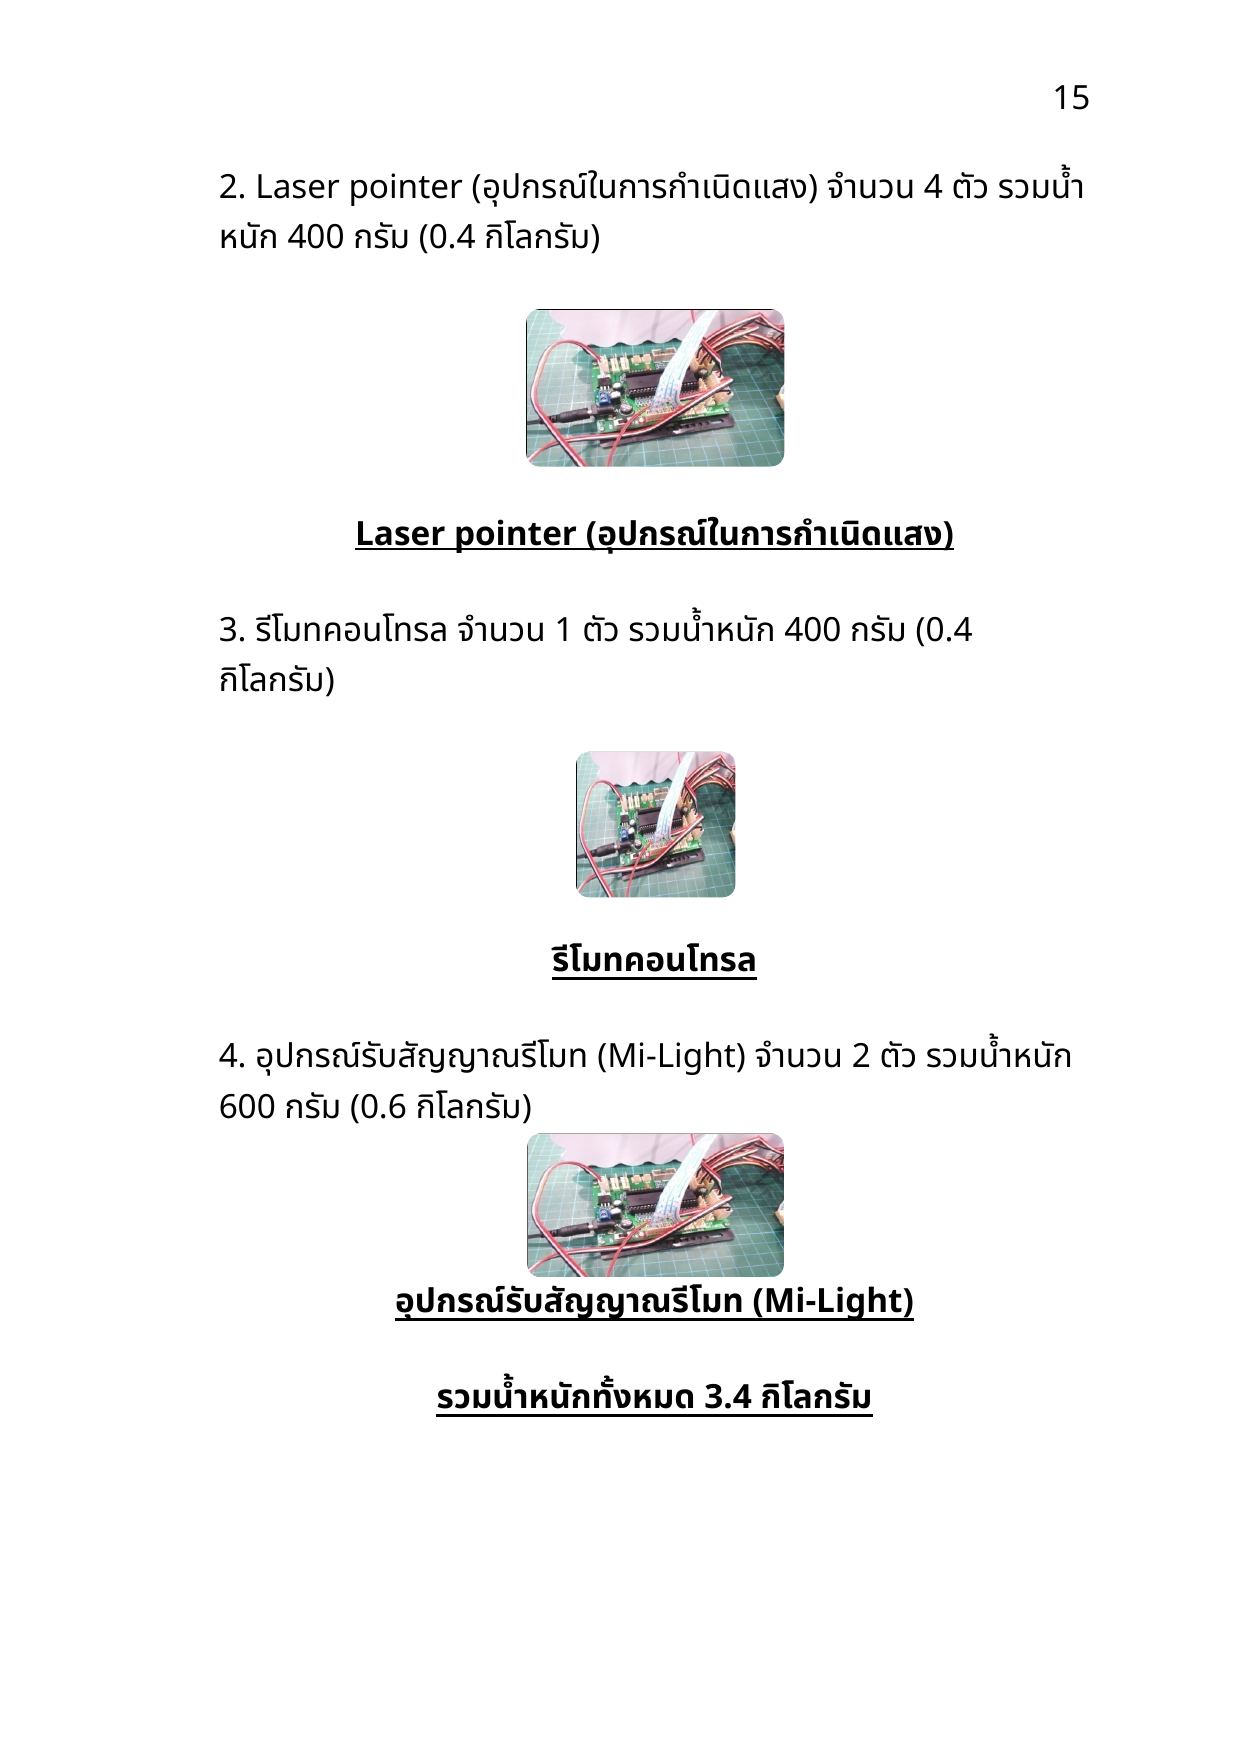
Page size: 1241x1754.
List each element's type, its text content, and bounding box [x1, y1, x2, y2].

picture [526, 309, 785, 467]
text 4. อุปกรณ์รับสัญญาณรีโมท (Mi-Light) จำนวน 2 ตัว รวมน้ำหนัก 600 กรัม (0.6 กิโลกรัม) [218, 1032, 1090, 1133]
text 3. รีโมทคอนโทรล จำนวน 1 ตัว รวมน้ำหนัก 400 กรัม (0.4 กิโลกรัม) [218, 605, 1090, 707]
text อุปกรณ์รับสัญญาณรีโมท (Mi-Light) [218, 1277, 1090, 1328]
text Laser pointer (อุปกรณ์ในการกำเนิดแสง) [218, 509, 1090, 560]
picture [576, 751, 736, 898]
text รีโมทคอนโทรล [218, 936, 1090, 987]
picture [527, 1133, 784, 1277]
text 2. Laser pointer (อุปกรณ์ในการกำเนิดแสง) จำนวน 4 ตัว รวมน้ำหนัก 400 กรัม (0.4 กิโลกรัม) [218, 162, 1090, 264]
text รวมน้ำหนักทั้งหมด 3.4 กิโลกรัม [218, 1373, 1090, 1424]
